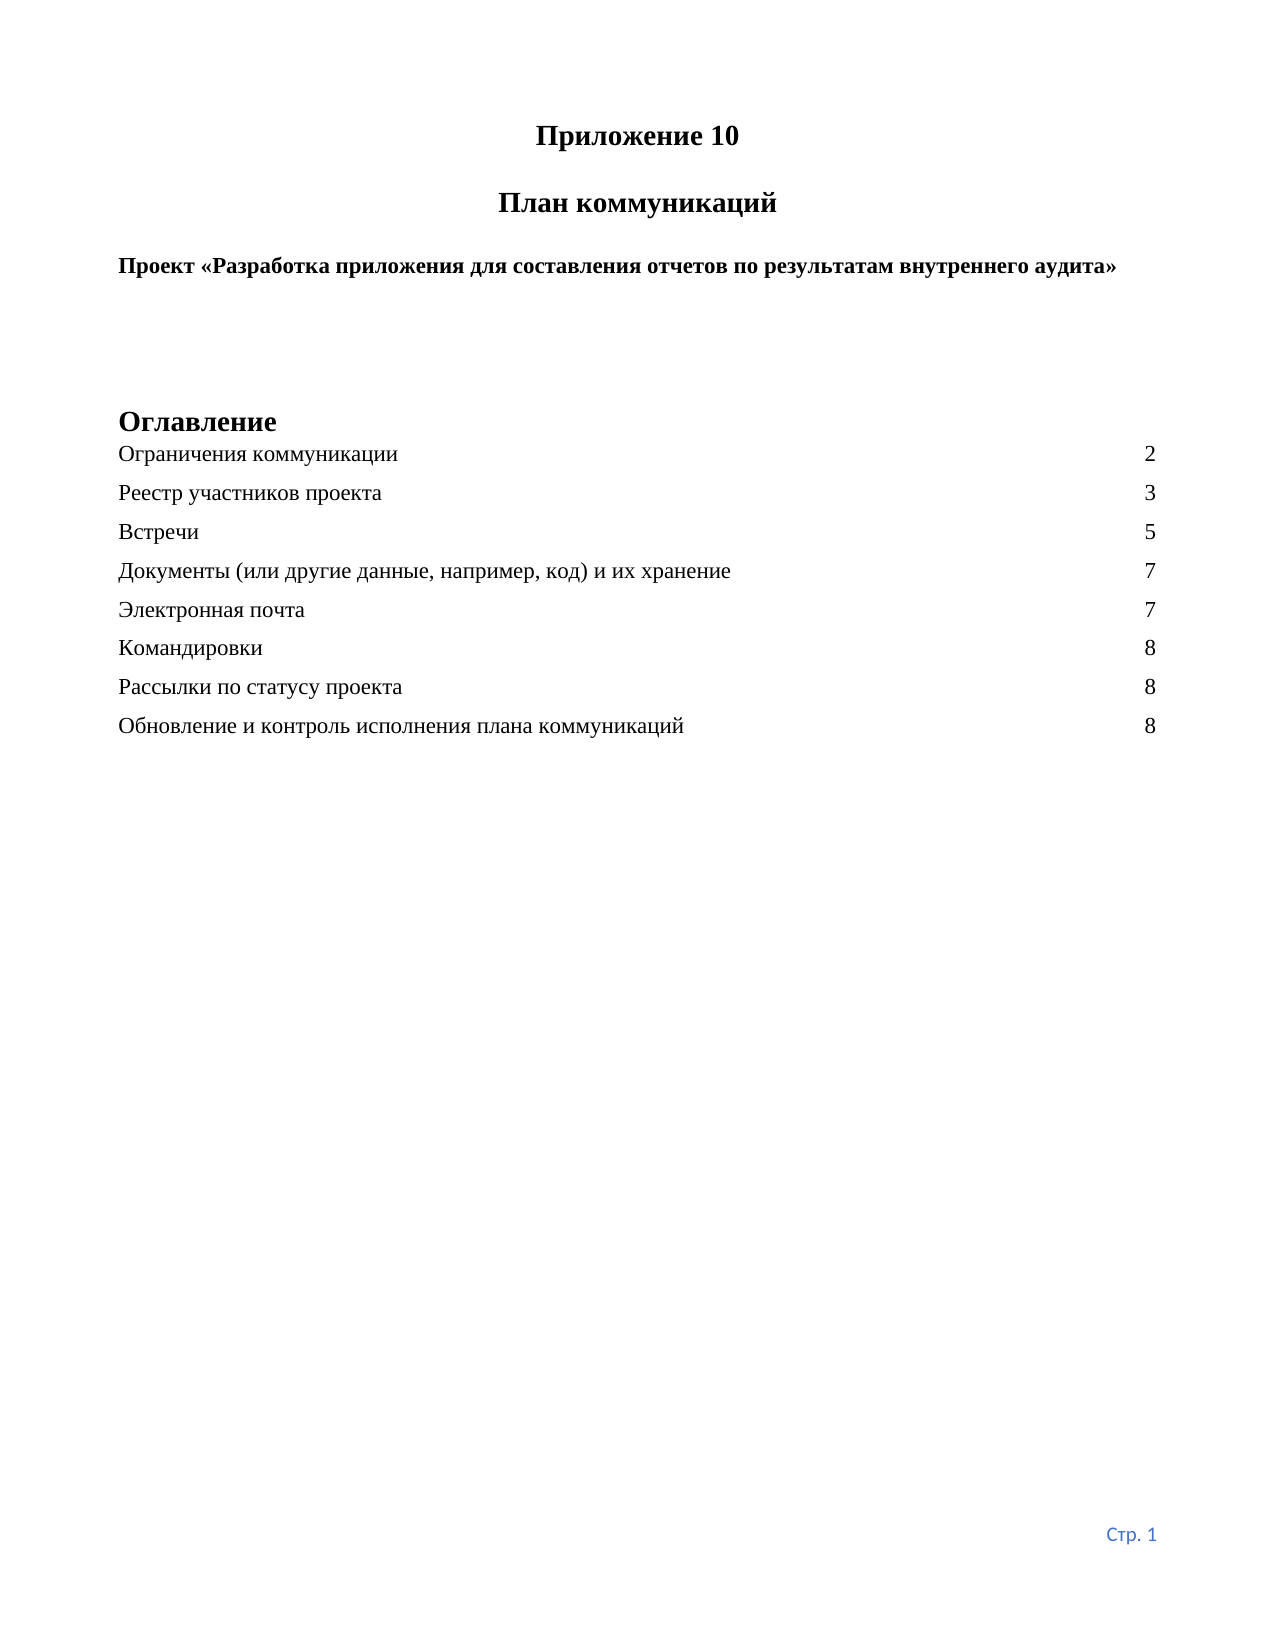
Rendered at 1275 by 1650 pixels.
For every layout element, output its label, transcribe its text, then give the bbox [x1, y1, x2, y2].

text Приложение 10 [118, 118, 1157, 152]
text Проект «Разработка приложения для составления отчетов по результатам внутреннего аудита» [118, 252, 1157, 278]
text Оглавление [118, 404, 1157, 438]
text План коммуникаций [118, 185, 1157, 219]
